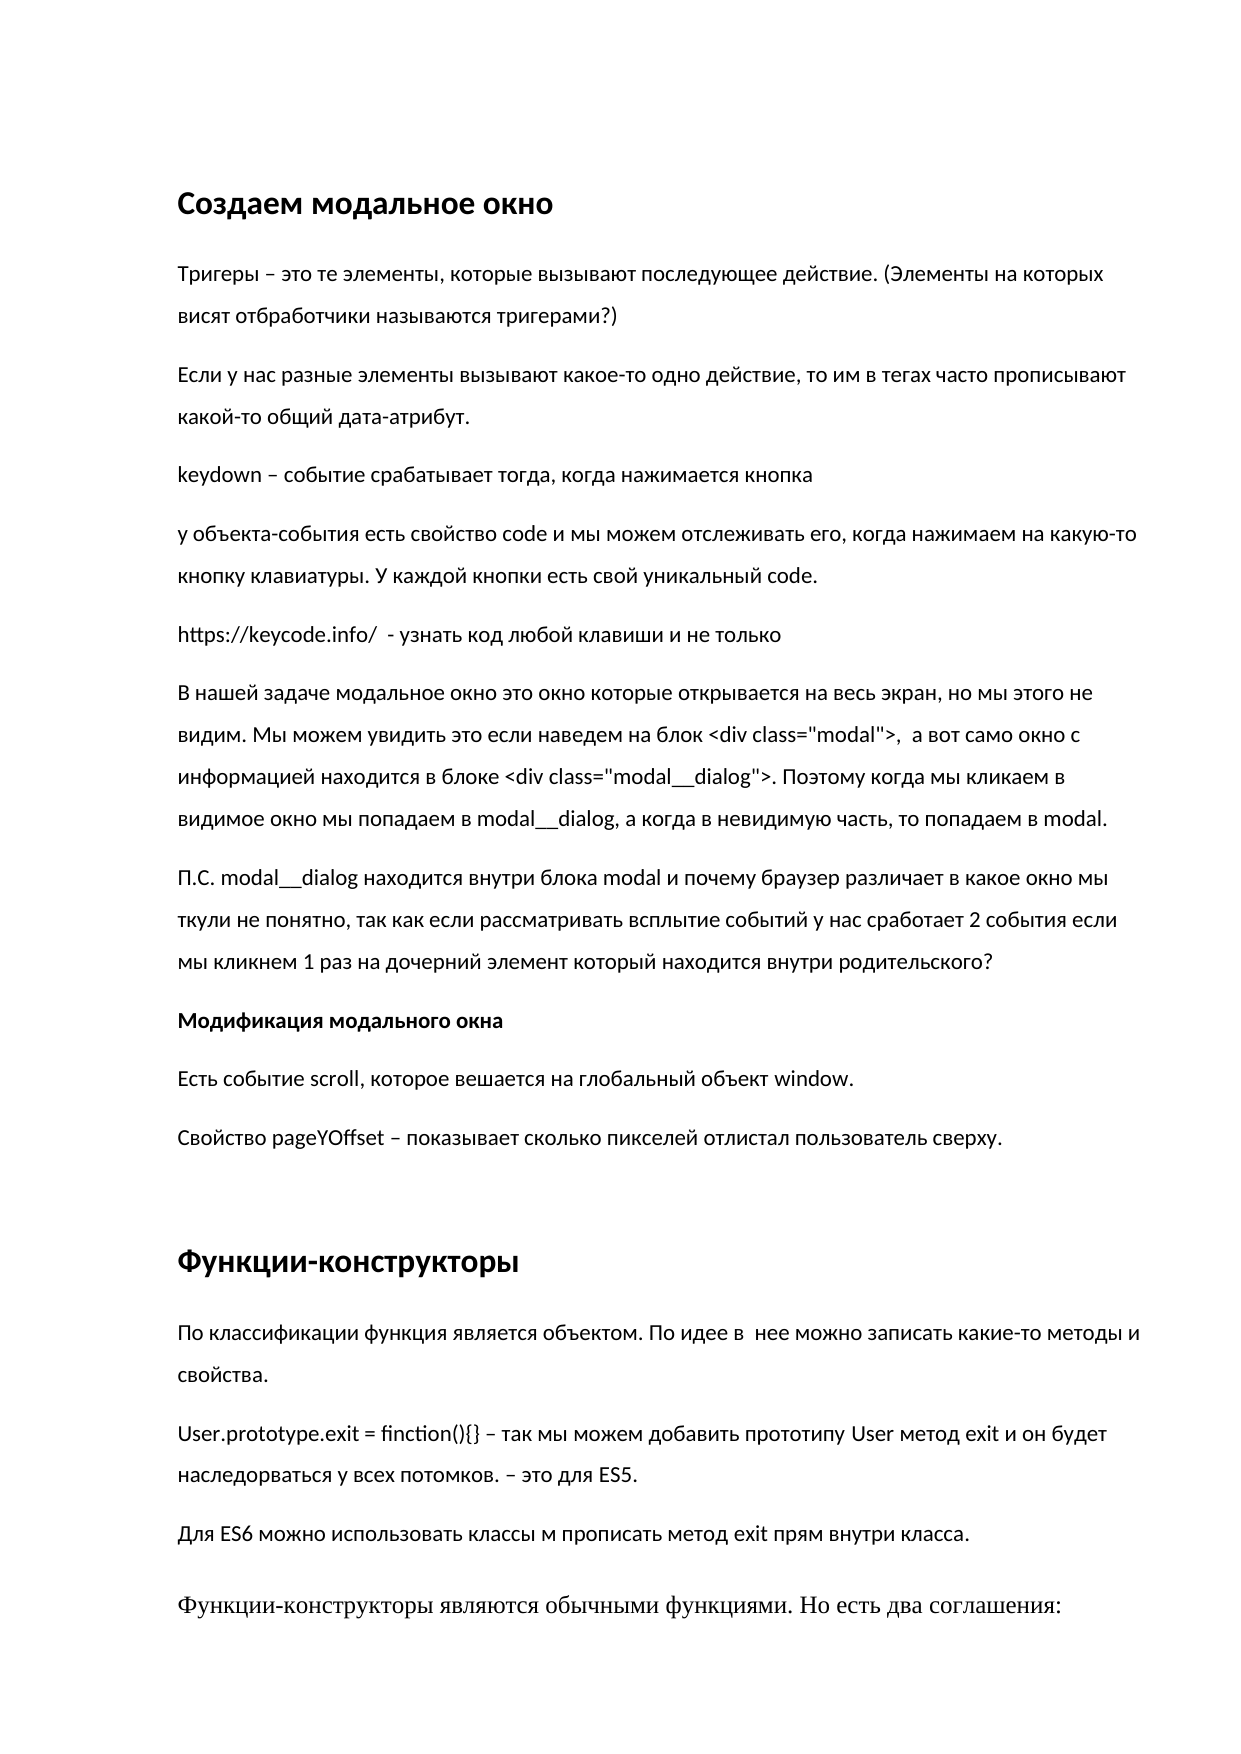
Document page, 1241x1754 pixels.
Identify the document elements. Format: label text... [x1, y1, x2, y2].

text П.С. modal__dialog находится внутри блока modal и почему браузер различает в какое окно мы ткули не понятно, так как если рассматривать всплытие событий у нас сработает 2 события если мы кликнем 1 раз на дочерний элемент который находится внутри родительского? [177, 863, 1152, 975]
text Есть событие scroll, которое вешается на глобальный объект window. [177, 1064, 1152, 1092]
text Создаем модальное окно [177, 182, 1152, 222]
text у объекта-события есть свойство code и мы можем отслеживать его, когда нажимаем на какую-то кнопку клавиатуры. У каждой кнопки есть свой уникальный code. [177, 519, 1152, 589]
text Тригеры – это те элементы, которые вызывают последующее действие. (Элементы на которых висят отбработчики называются тригерами?) [177, 259, 1152, 329]
text В нашей задаче модальное окно это окно которые открывается на весь экран, но мы этого не видим. Мы можем увидить это если наведем на блок <div class="modal">, а вот само окно с информацией находится в блоке <div class="modal__dialog">. Поэтому когда мы кликаем в видимое окно мы попадаем в modal__dialog, а когда в невидимую часть, то попадаем в modal. [177, 678, 1152, 832]
text Функции-конструкторы [177, 1240, 1152, 1281]
text Модификация модального окна [177, 1006, 1152, 1034]
text Функции-конструкторы являются обычными функциями. Но есть два соглашения: [177, 1590, 1152, 1619]
text По классификации функция является объектом. По идее в нее можно записать какие-то методы и свойства. [177, 1318, 1152, 1388]
text https://keycode.info/ - узнать код любой клавиши и не только [177, 620, 1152, 648]
text Для ES6 можно использовать классы м прописать метод exit прям внутри класса. [177, 1519, 1152, 1547]
text User.prototype.exit = finction(){} – так мы можем добавить прототипу User метод exit и он будет наследорваться у всех потомков. – это для ES5. [177, 1419, 1152, 1489]
text Свойство pageYOffset – показывает сколько пикселей отлистал пользователь сверху. [177, 1123, 1152, 1151]
text keydown – событие срабатывает тогда, когда нажимается кнопка [177, 461, 1152, 489]
text Если у нас разные элементы вызывают какое-то одно действие, то им в тегах часто прописывают какой-то общий дата-атрибут. [177, 360, 1152, 430]
